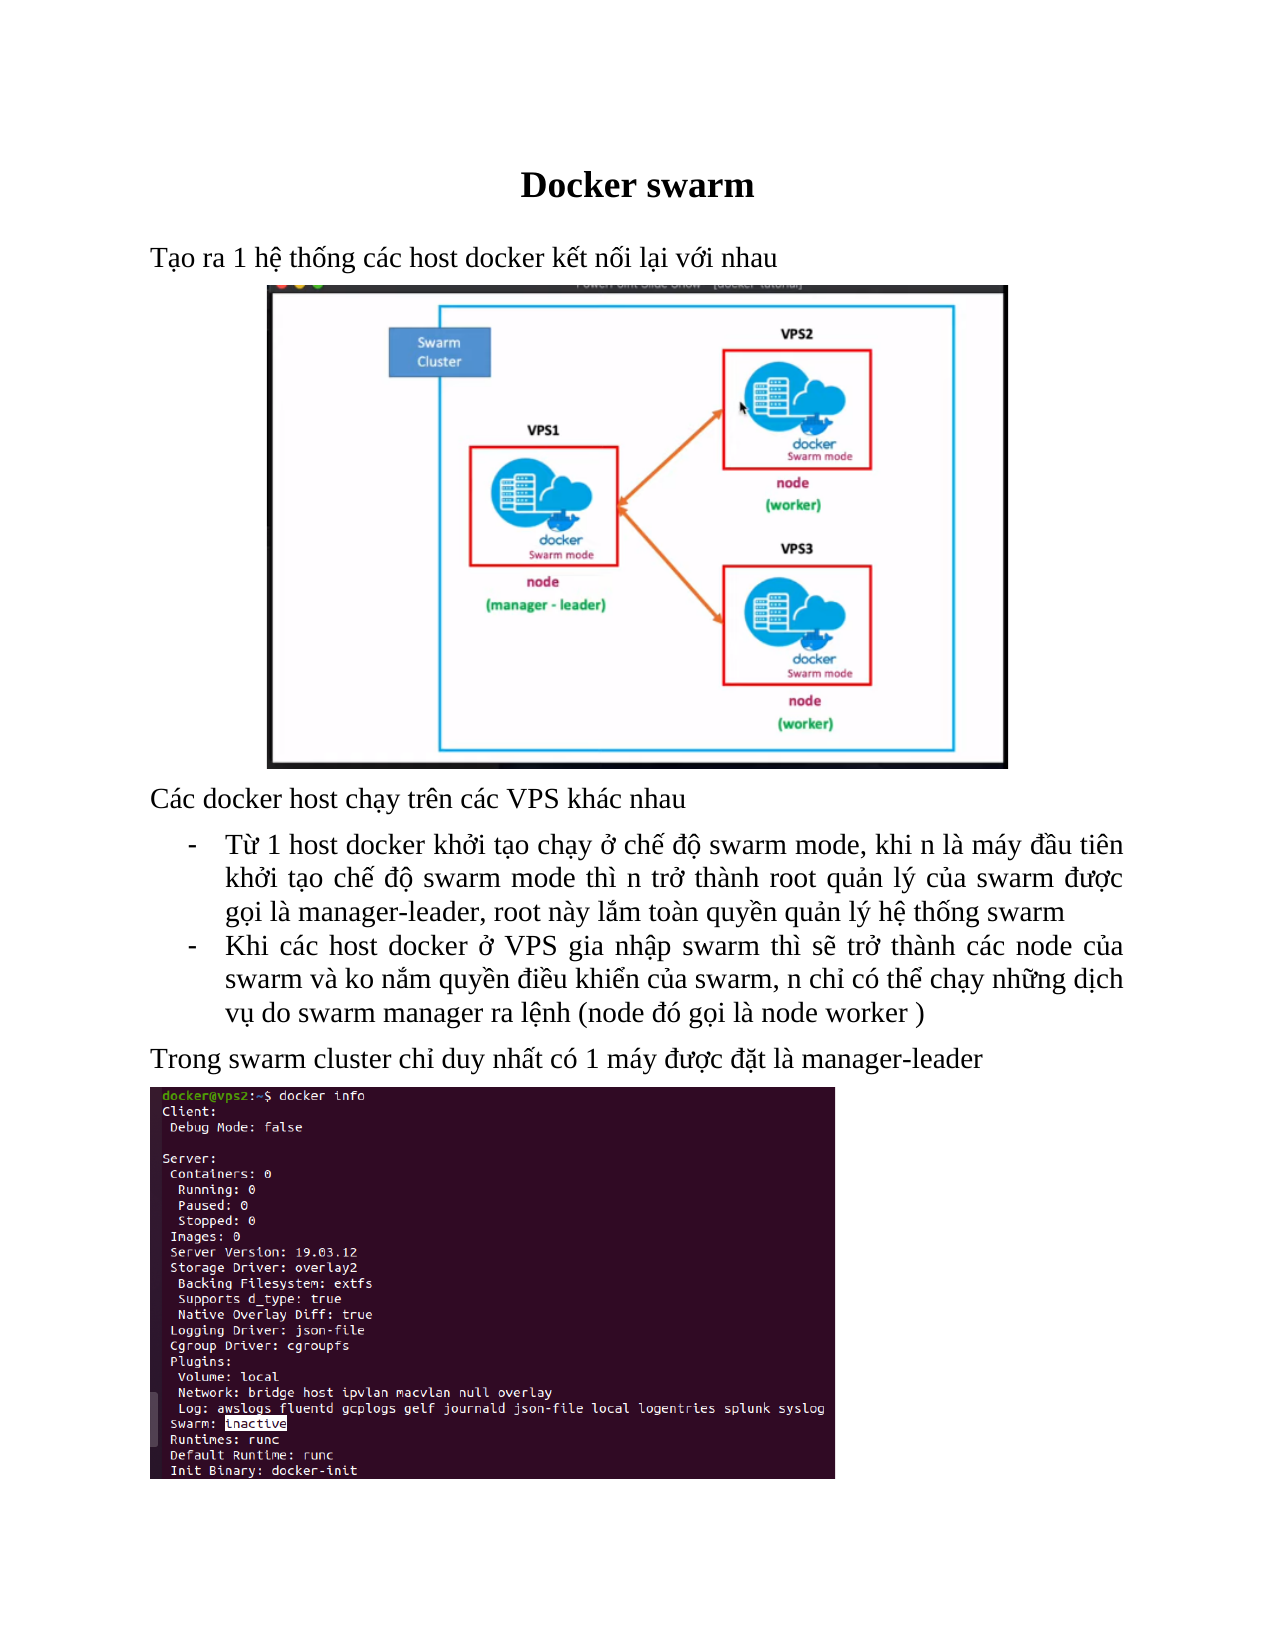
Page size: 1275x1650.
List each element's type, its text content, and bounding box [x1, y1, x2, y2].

list Khi các host docker ở VPS gia nhập swarm thì sẽ trở thành các node của swarm và ko nắm quyền điều khiển của swarm, n chỉ có thể chạy những dịch vụ do swarm manager ra lệnh (node đó gọi là node worker ) [187, 928, 1125, 1028]
picture [266, 285, 1009, 769]
list Từ 1 host docker khởi tạo chạy ở chế độ swarm mode, khi n là máy đầu tiên khởi tạo chế độ swarm mode thì n trở thành root quản lý của swarm được gọi là manager-leader, root này lắm toàn quyền quản lý hệ thống swarm [187, 827, 1125, 928]
text Tạo ra 1 hệ thống các host docker kết nối lại với nhau [150, 240, 1125, 273]
picture [150, 1087, 836, 1479]
text Trong swarm cluster chỉ duy nhất có 1 máy được đặt là manager-leader [150, 1041, 1125, 1074]
text Các docker host chạy trên các VPS khác nhau [150, 781, 1125, 814]
subtitle Docker swarm [150, 162, 1125, 206]
